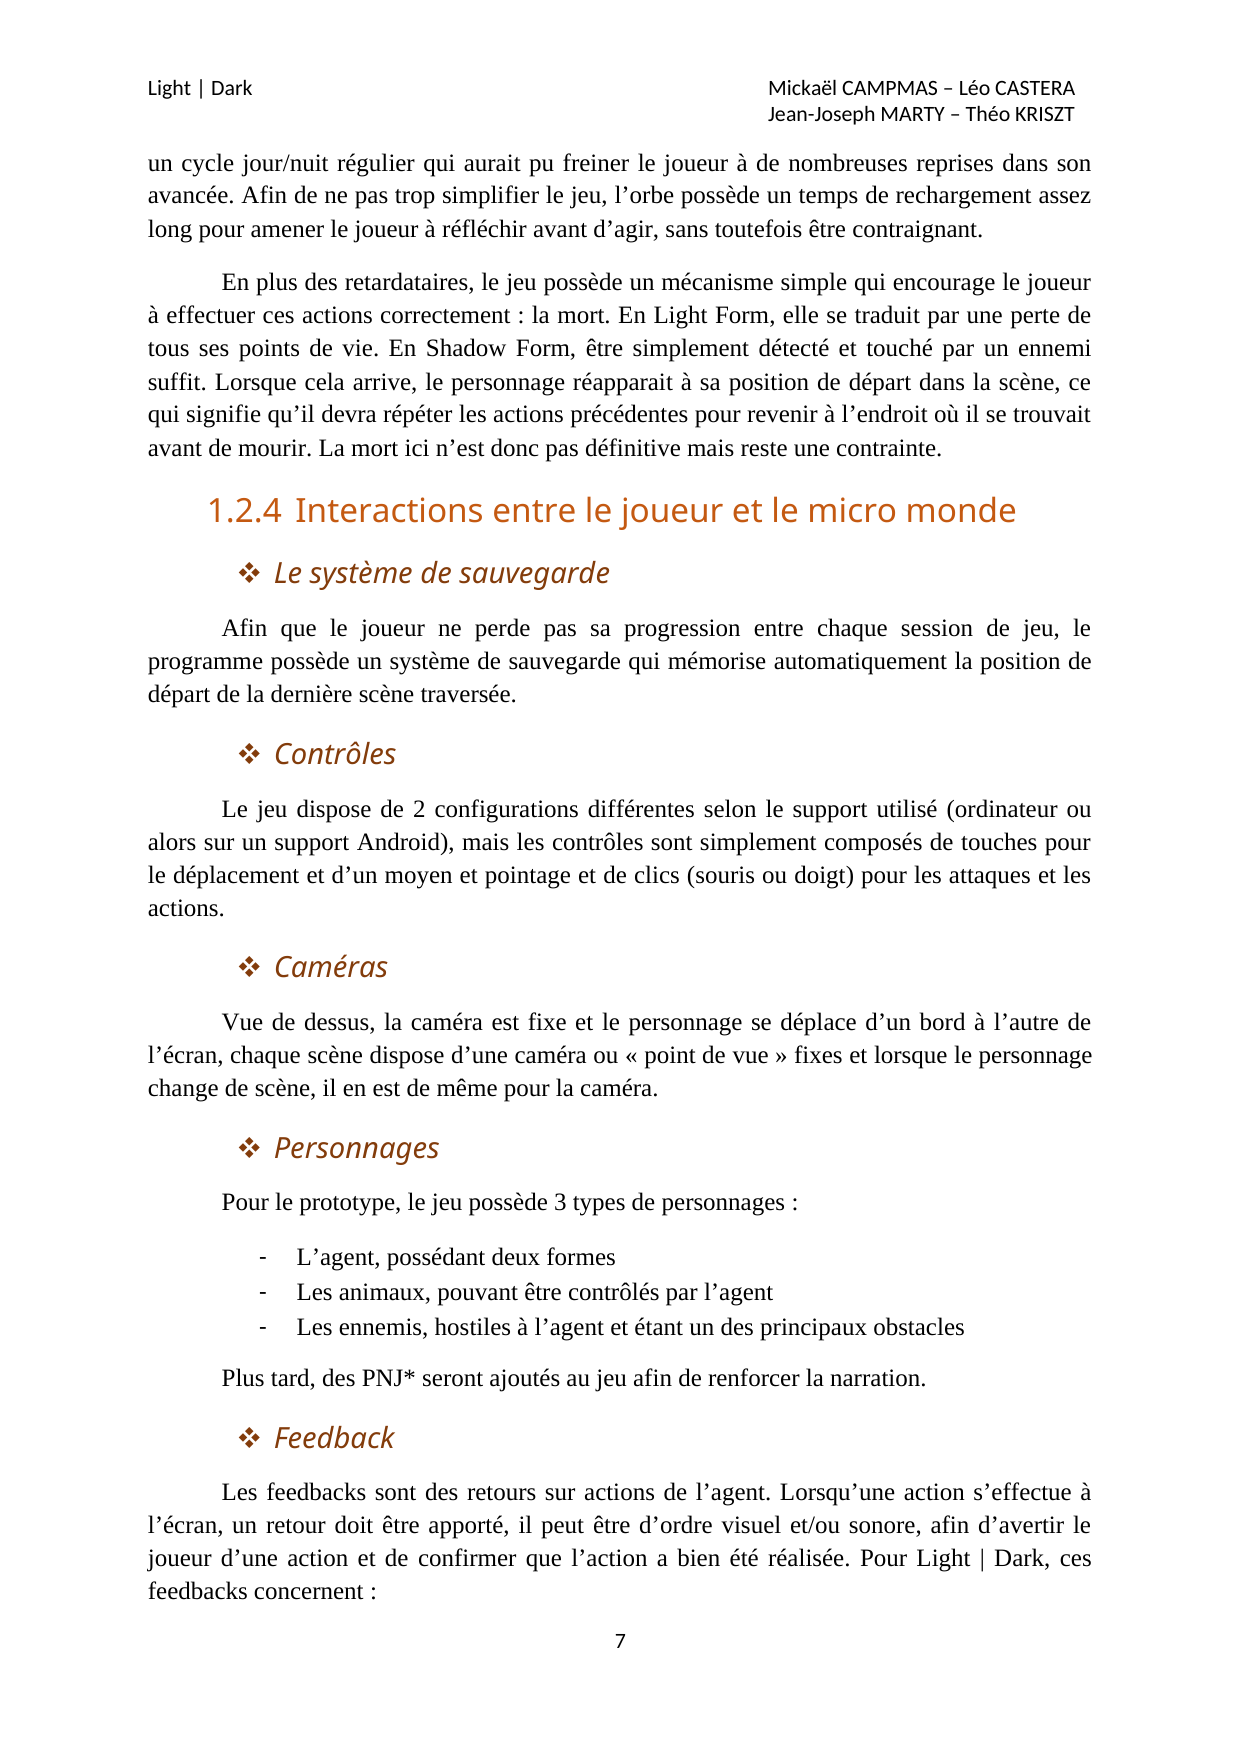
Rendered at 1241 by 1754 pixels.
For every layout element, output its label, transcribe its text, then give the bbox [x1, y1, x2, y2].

text Pour le prototype, le jeu possède 3 types de personnages : [148, 1187, 1093, 1216]
subtitle Feedback [236, 1421, 1093, 1461]
list Les animaux, pouvant être contrôlés par l’agent [259, 1276, 1093, 1307]
text Plus tard, des PNJ* seront ajoutés au jeu afin de renforcer la narration. [148, 1367, 1093, 1396]
list L’agent, possédant deux formes [259, 1241, 1093, 1272]
subtitle Contrôles [236, 733, 1093, 773]
text En plus des retardataires, le jeu possède un mécanisme simple qui encourage le joueur à effectuer ces actions correctement : la mort. En Light Form, elle se traduit par une perte de tous ses points de vie. En Shadow Form, être simplement détecté et touché par un ennemi suffit. Lorsque cela arrive, le personnage réapparait à sa position de départ dans la scène, ce qui signifie qu’il devra répéter les actions précédentes pour revenir à l’endroit où il se trouvait avant de mourir. La mort ici n’est donc pas définitive mais reste une contrainte. [148, 267, 1093, 461]
text Afin que le joueur ne perde pas sa progression entre chaque session de jeu, le programme possède un système de sauvegarde qui mémorise automatiquement la position de départ de la dernière scène traversée. [148, 613, 1093, 708]
subtitle Interactions entre le joueur et le micro monde [207, 486, 1093, 532]
list Les ennemis, hostiles à l’agent et étant un des principaux obstacles [259, 1311, 1093, 1342]
subtitle Caméras [236, 947, 1093, 986]
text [148, 148, 1093, 242]
text Vue de dessus, la caméra est fixe et le personnage se déplace d’un bord à l’autre de l’écran, chaque scène dispose d’une caméra ou « point de vue » fixes et lorsque le personnage change de scène, il en est de même pour la caméra. [148, 1007, 1093, 1102]
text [148, 1482, 1093, 1543]
subtitle Personnages [236, 1127, 1093, 1167]
text Le jeu dispose de 2 configurations différentes selon le support utilisé (ordinateur ou alors sur un support Android), mais les contrôles sont simplement composés de touches pour le déplacement et d’un moyen et pointage et de clics (souris ou doigt) pour les attaques et les actions. [148, 794, 1093, 921]
subtitle Le système de sauvegarde [236, 553, 1093, 592]
